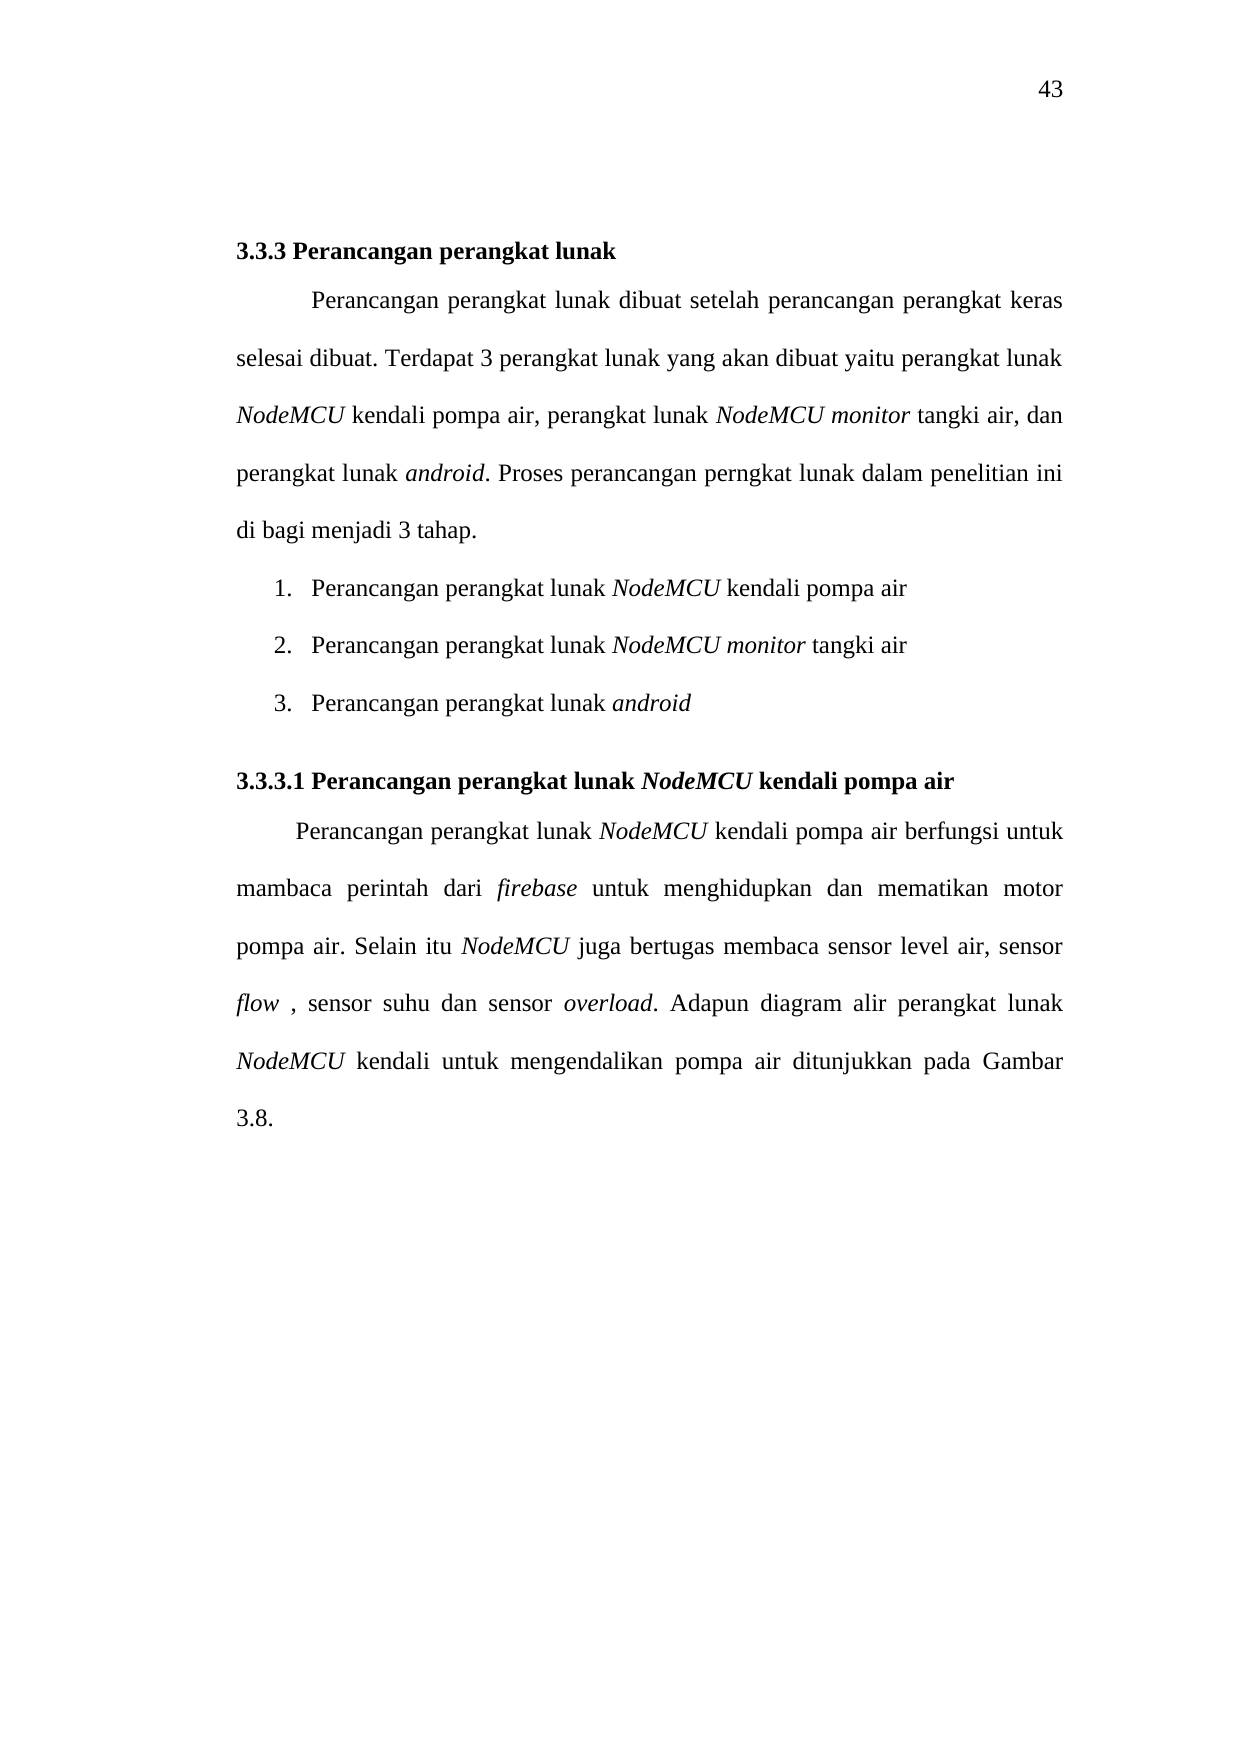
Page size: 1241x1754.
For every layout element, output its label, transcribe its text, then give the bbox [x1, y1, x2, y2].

text Perancangan perangkat lunak NodeMCU kendali pompa air berfungsi untuk mambaca perintah dari firebase untuk menghidupkan dan mematikan motor pompa air. Selain itu NodeMCU juga bertugas membaca sensor level air, sensor flow , sensor suhu dan sensor overload. Adapun diagram alir perangkat lunak NodeMCU kendali untuk mengendalikan pompa air ditunjukkan pada Gambar 3.8. [236, 816, 1063, 1132]
list Perancangan perangkat lunak android [274, 688, 1063, 717]
list Perancangan perangkat lunak NodeMCU kendali pompa air [274, 573, 1063, 602]
list Perancangan perangkat lunak NodeMCU monitor tangki air [274, 631, 1063, 659]
text Perancangan perangkat lunak dibuat setelah perancangan perangkat keras selesai dibuat. Terdapat 3 perangkat lunak yang akan dibuat yaitu perangkat lunak NodeMCU kendali pompa air, perangkat lunak NodeMCU monitor tangki air, dan perangkat lunak android. Proses perancangan perngkat lunak dalam penelitian ini di bagi menjadi 3 tahap. [236, 286, 1063, 544]
subtitle 3.3.3.1 Perancangan perangkat lunak NodeMCU kendali pompa air [236, 766, 1063, 795]
subtitle 3.3.3 Perancangan perangkat lunak [236, 236, 1063, 265]
